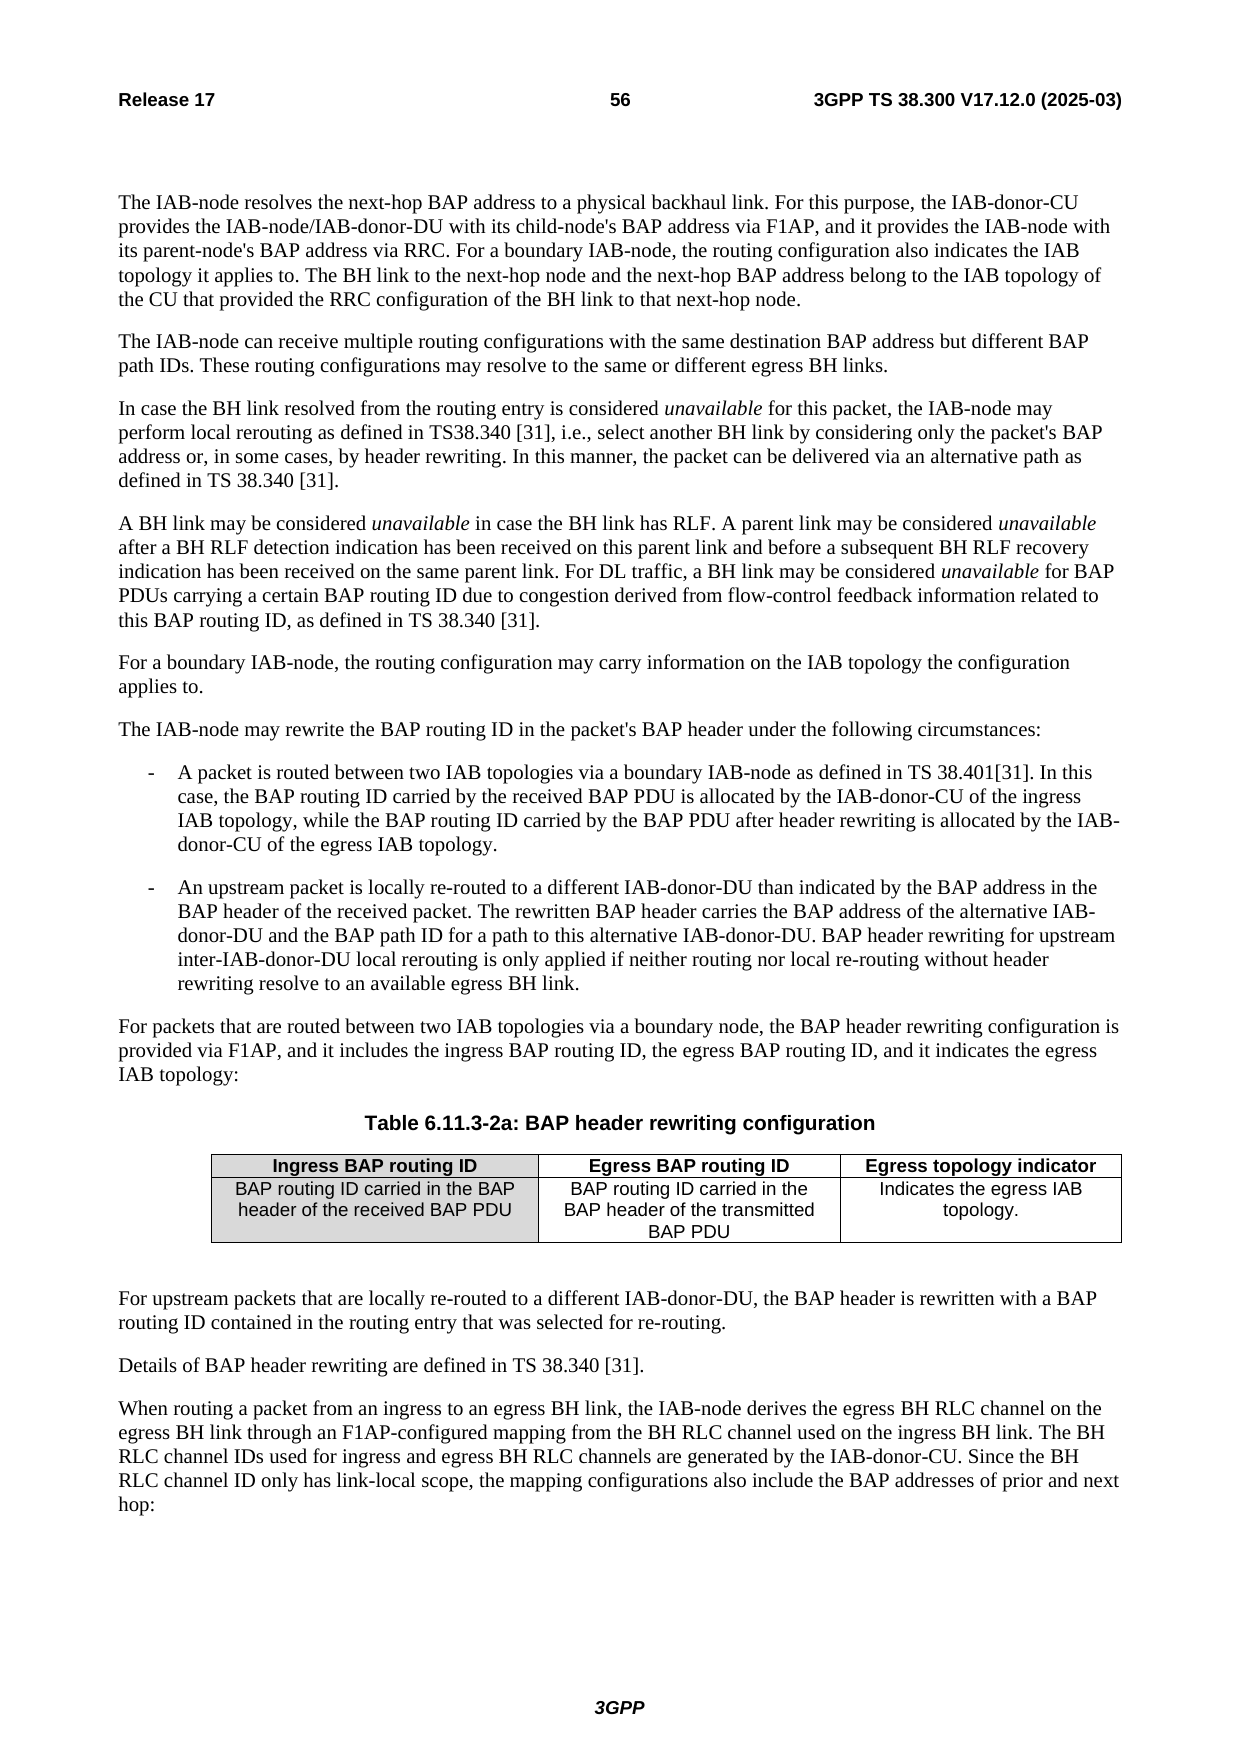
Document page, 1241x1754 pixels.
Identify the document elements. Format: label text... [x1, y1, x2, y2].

text For a boundary IAB-node, the routing configuration may carry information on the IAB topology the configuration applies to. [118, 650, 1122, 698]
text A BH link may be considered unavailable in case the BH link has RLF. A parent link may be considered unavailable after a BH RLF detection indication has been received on this parent link and before a subsequent BH RLF recovery indication has been received on the same parent link. For DL traffic, a BH link may be considered unavailable for BAP PDUs carrying a certain BAP routing ID due to congestion derived from flow-control feedback information related to this BAP routing ID, as defined in TS 38.340 [31]. [118, 511, 1122, 632]
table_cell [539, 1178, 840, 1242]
text The IAB-node may rewrite the BAP routing ID in the packet's BAP header under the following circumstances: [118, 717, 1122, 741]
text The IAB-node resolves the next-hop BAP address to a physical backhaul link. For this purpose, the IAB-donor-CU provides the IAB-node/IAB-donor-DU with its child-node's BAP address via F1AP, and it provides the IAB-node with its parent-node's BAP address via RRC. For a boundary IAB-node, the routing configuration also indicates the IAB topology it applies to. The BH link to the next-hop node and the next-hop BAP address belong to the IAB topology of the CU that provided the RRC configuration of the BH link to that next-hop node. [118, 190, 1122, 311]
text - An upstream packet is locally re-routed to a different IAB-donor-DU than indicated by the BAP address in the BAP header of the received packet. The rewritten BAP header carries the BAP address of the alternative IAB-donor-DU and the BAP path ID for a path to this alternative IAB-donor-DU. BAP header rewriting for upstream inter-IAB-donor-DU local rerouting is only applied if neither routing nor local re-routing without header rewriting resolve to an available egress BH link. [148, 875, 1122, 995]
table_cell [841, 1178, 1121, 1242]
text Table 6.11.3-2a: BAP header rewriting configuration [118, 1111, 1122, 1135]
text For packets that are routed between two IAB topologies via a boundary node, the BAP header rewriting configuration is provided via F1AP, and it includes the ingress BAP routing ID, the egress BAP routing ID, and it indicates the egress IAB topology: [118, 1014, 1122, 1086]
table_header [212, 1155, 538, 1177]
text For upstream packets that are locally re-routed to a different IAB-donor-DU, the BAP header is rewritten with a BAP routing ID contained in the routing entry that was selected for re-routing. [118, 1286, 1122, 1334]
text The IAB-node can receive multiple routing configurations with the same destination BAP address but different BAP path IDs. These routing configurations may resolve to the same or different egress BH links. [118, 329, 1122, 377]
text When routing a packet from an ingress to an egress BH link, the IAB-node derives the egress BH RLC channel on the egress BH link through an F1AP-configured mapping from the BH RLC channel used on the ingress BH link. The BH RLC channel IDs used for ingress and egress BH RLC channels are generated by the IAB-donor-CU. Since the BH RLC channel ID only has link-local scope, the mapping configurations also include the BAP addresses of prior and next hop: [118, 1396, 1122, 1516]
text In case the BH link resolved from the routing entry is considered unavailable for this packet, the IAB-node may perform local rerouting as defined in TS38.340 [31], i.e., select another BH link by considering only the packet's BAP address or, in some cases, by header rewriting. In this manner, the packet can be delivered via an alternative path as defined in TS 38.340 [31]. [118, 396, 1122, 492]
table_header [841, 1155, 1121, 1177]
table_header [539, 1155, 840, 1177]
text Details of BAP header rewriting are defined in TS 38.340 [31]. [118, 1353, 1122, 1377]
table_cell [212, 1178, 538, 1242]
text - A packet is routed between two IAB topologies via a boundary IAB-node as defined in TS 38.401[31]. In this case, the BAP routing ID carried by the received BAP PDU is allocated by the IAB-donor-CU of the ingress IAB topology, while the BAP routing ID carried by the BAP PDU after header rewriting is allocated by the IAB-donor-CU of the egress IAB topology. [148, 760, 1122, 856]
